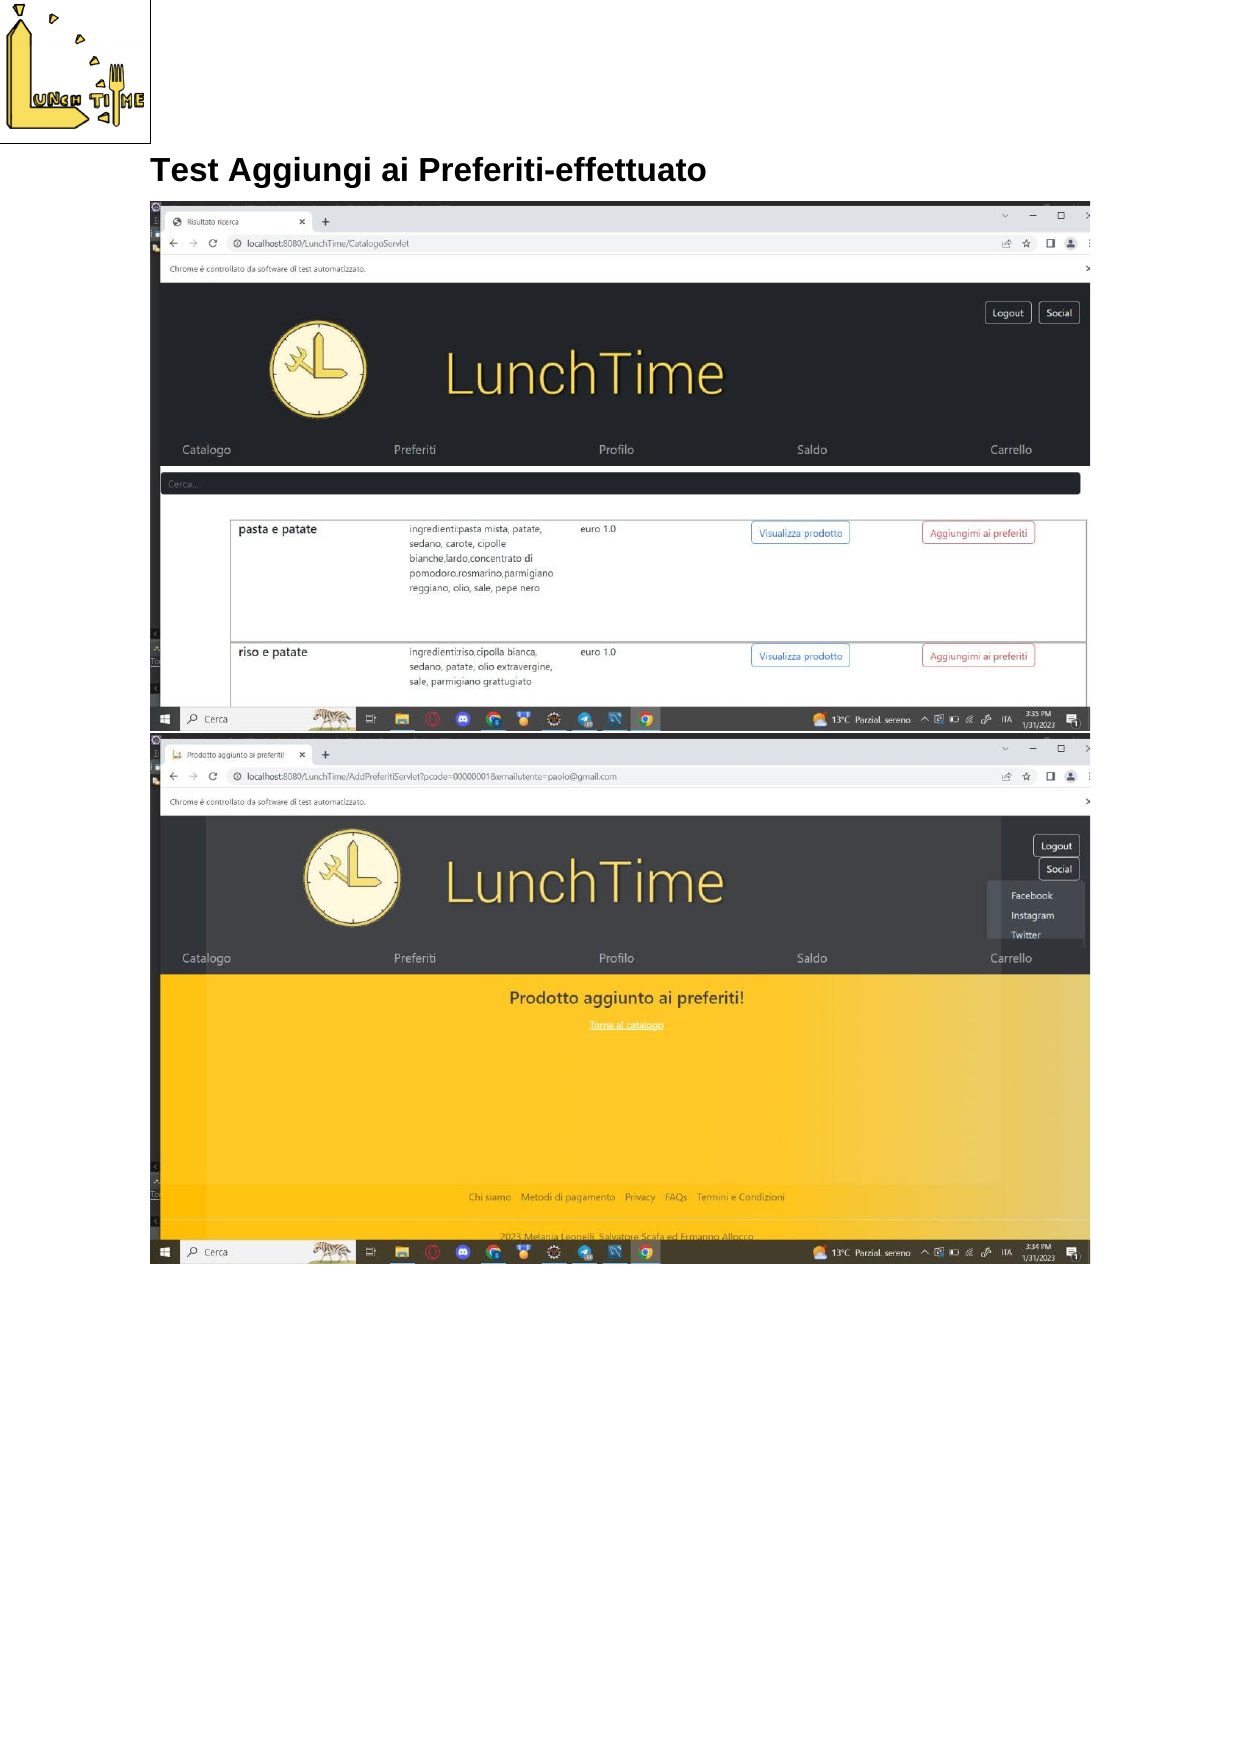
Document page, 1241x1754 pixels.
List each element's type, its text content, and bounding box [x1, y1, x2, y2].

picture [150, 201, 1091, 731]
picture [150, 733, 1091, 1264]
subtitle Test Aggiungi ai Preferiti-effettuato [150, 150, 1090, 188]
picture [0, 0, 150, 143]
